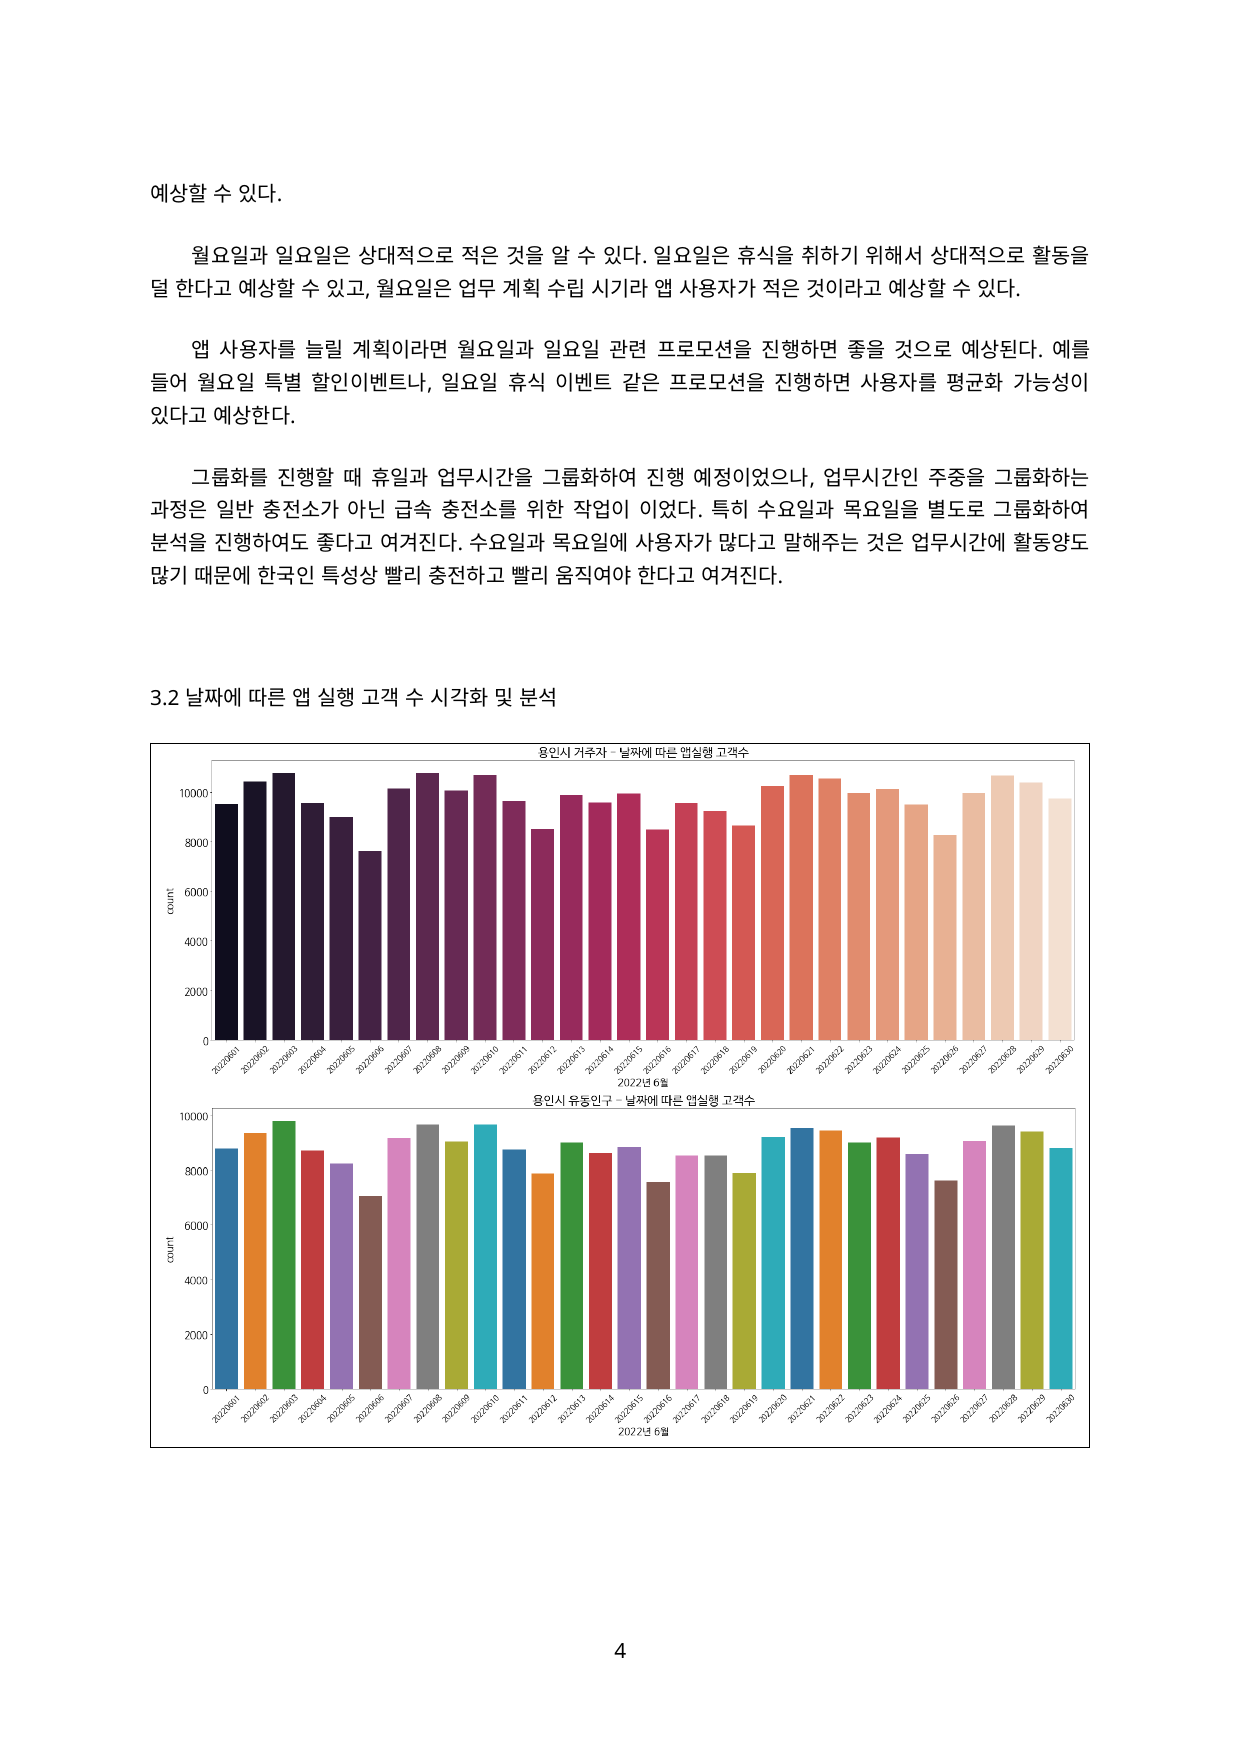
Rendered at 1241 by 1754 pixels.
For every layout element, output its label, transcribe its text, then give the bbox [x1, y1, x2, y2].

text 그룹화를 진행할 때 휴일과 업무시간을 그룹화하여 진행 예정이었으나, 업무시간인 주중을 그룹화하는 과정은 일반 충전소가 아닌 급속 충전소를 위한 작업이 이었다. 특히 수요일과 목요일을 별도로 그룹화하여 분석을 진행하여도 좋다고 여겨진다. 수요일과 목요일에 사용자가 많다고 말해주는 것은 업무시간에 활동양도 많기 때문에 한국인 특성상 빨리 충전하고 빨리 움직여야 한다고 여겨진다. [150, 461, 1090, 589]
table_header [151, 744, 1089, 1447]
text 앱 사용자를 늘릴 계획이라면 월요일과 일요일 관련 프로모션을 진행하면 좋을 것으로 예상된다. 예를 들어 월요일 특별 할인이벤트나, 일요일 휴식 이벤트 같은 프로모션을 진행하면 사용자를 평균화 가능성이 있다고 예상한다. [150, 334, 1090, 429]
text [150, 177, 1090, 207]
text 월요일과 일요일은 상대적으로 적은 것을 알 수 있다. 일요일은 휴식을 취하기 위해서 상대적으로 활동을 덜 한다고 예상할 수 있고, 월요일은 업무 계획 수립 시기라 앱 사용자가 적은 것이라고 예상할 수 있다. [150, 239, 1090, 302]
picture [161, 743, 1080, 1441]
subtitle 3.2 날짜에 따른 앱 실행 고객 수 시각화 및 분석 [150, 681, 1090, 711]
